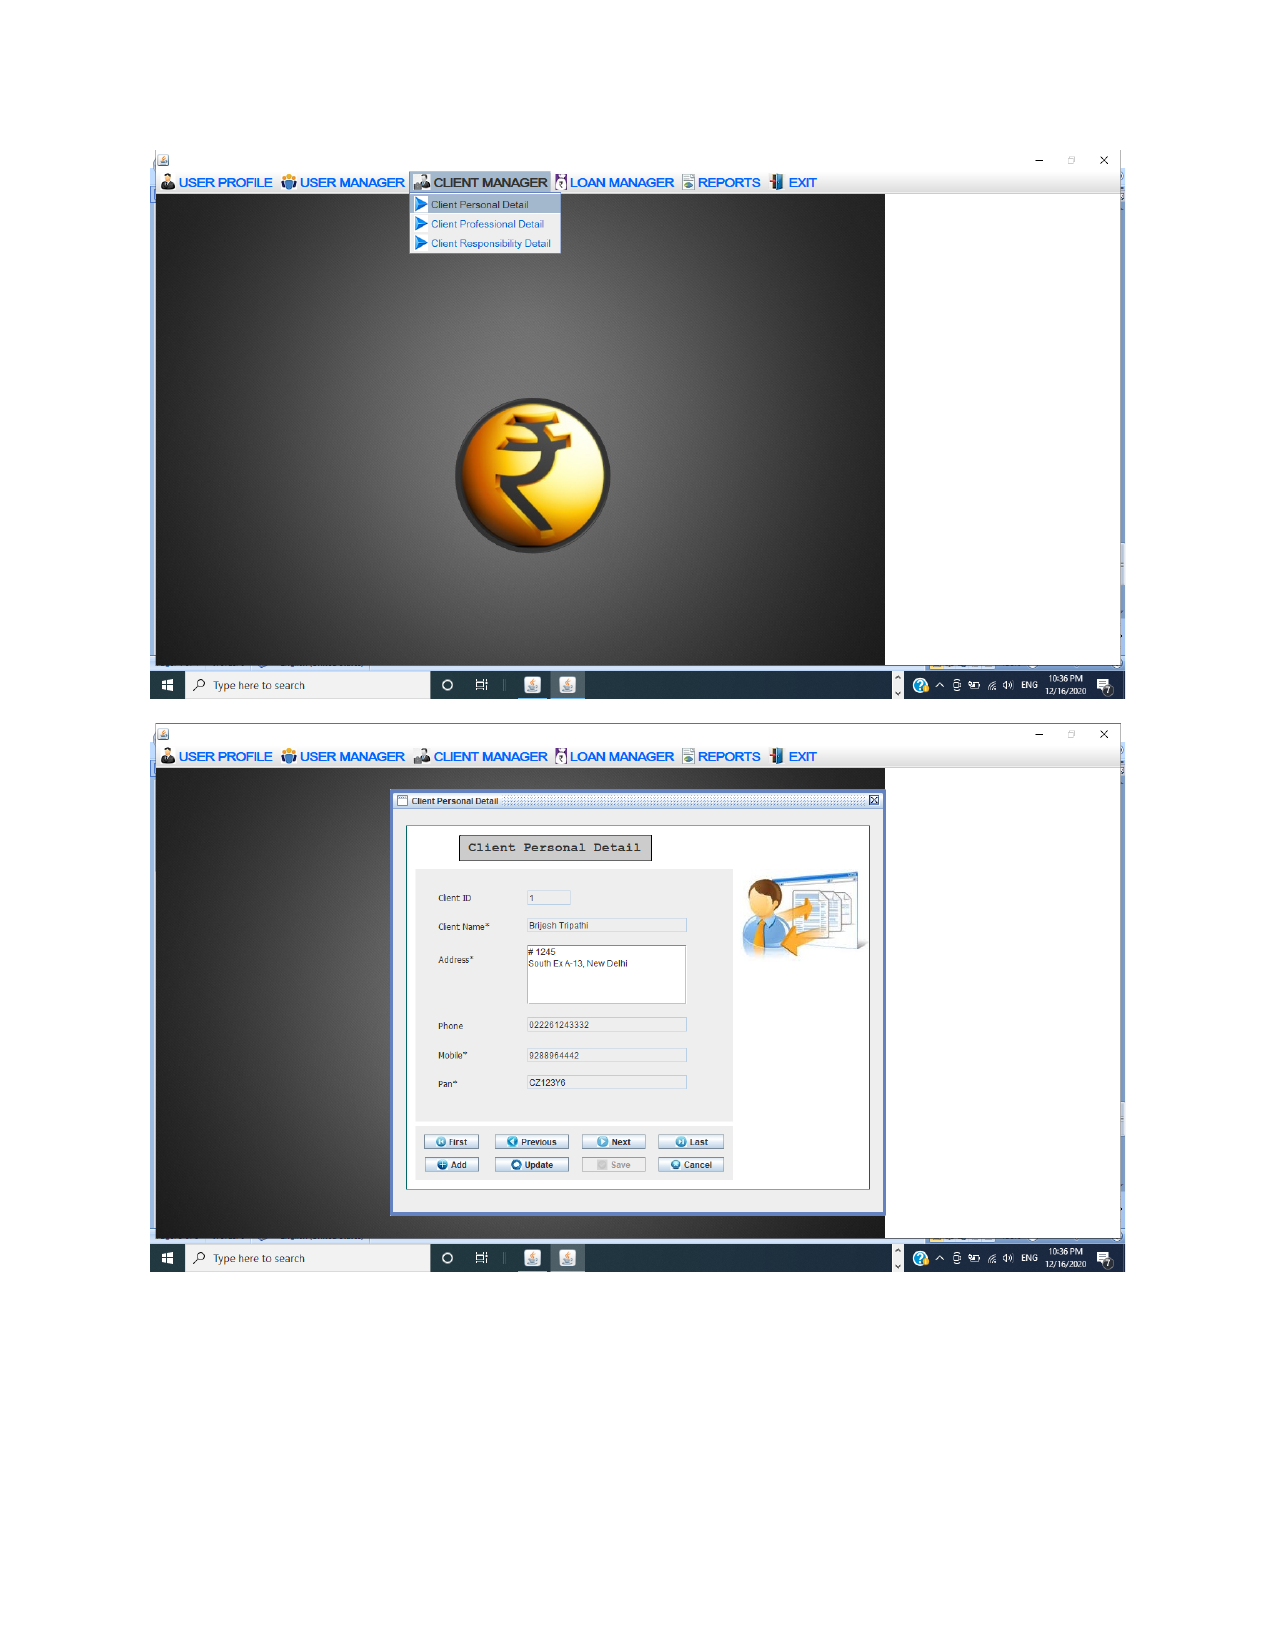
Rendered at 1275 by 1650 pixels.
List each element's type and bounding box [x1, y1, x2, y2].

picture [150, 723, 1125, 1272]
picture [150, 150, 1125, 699]
